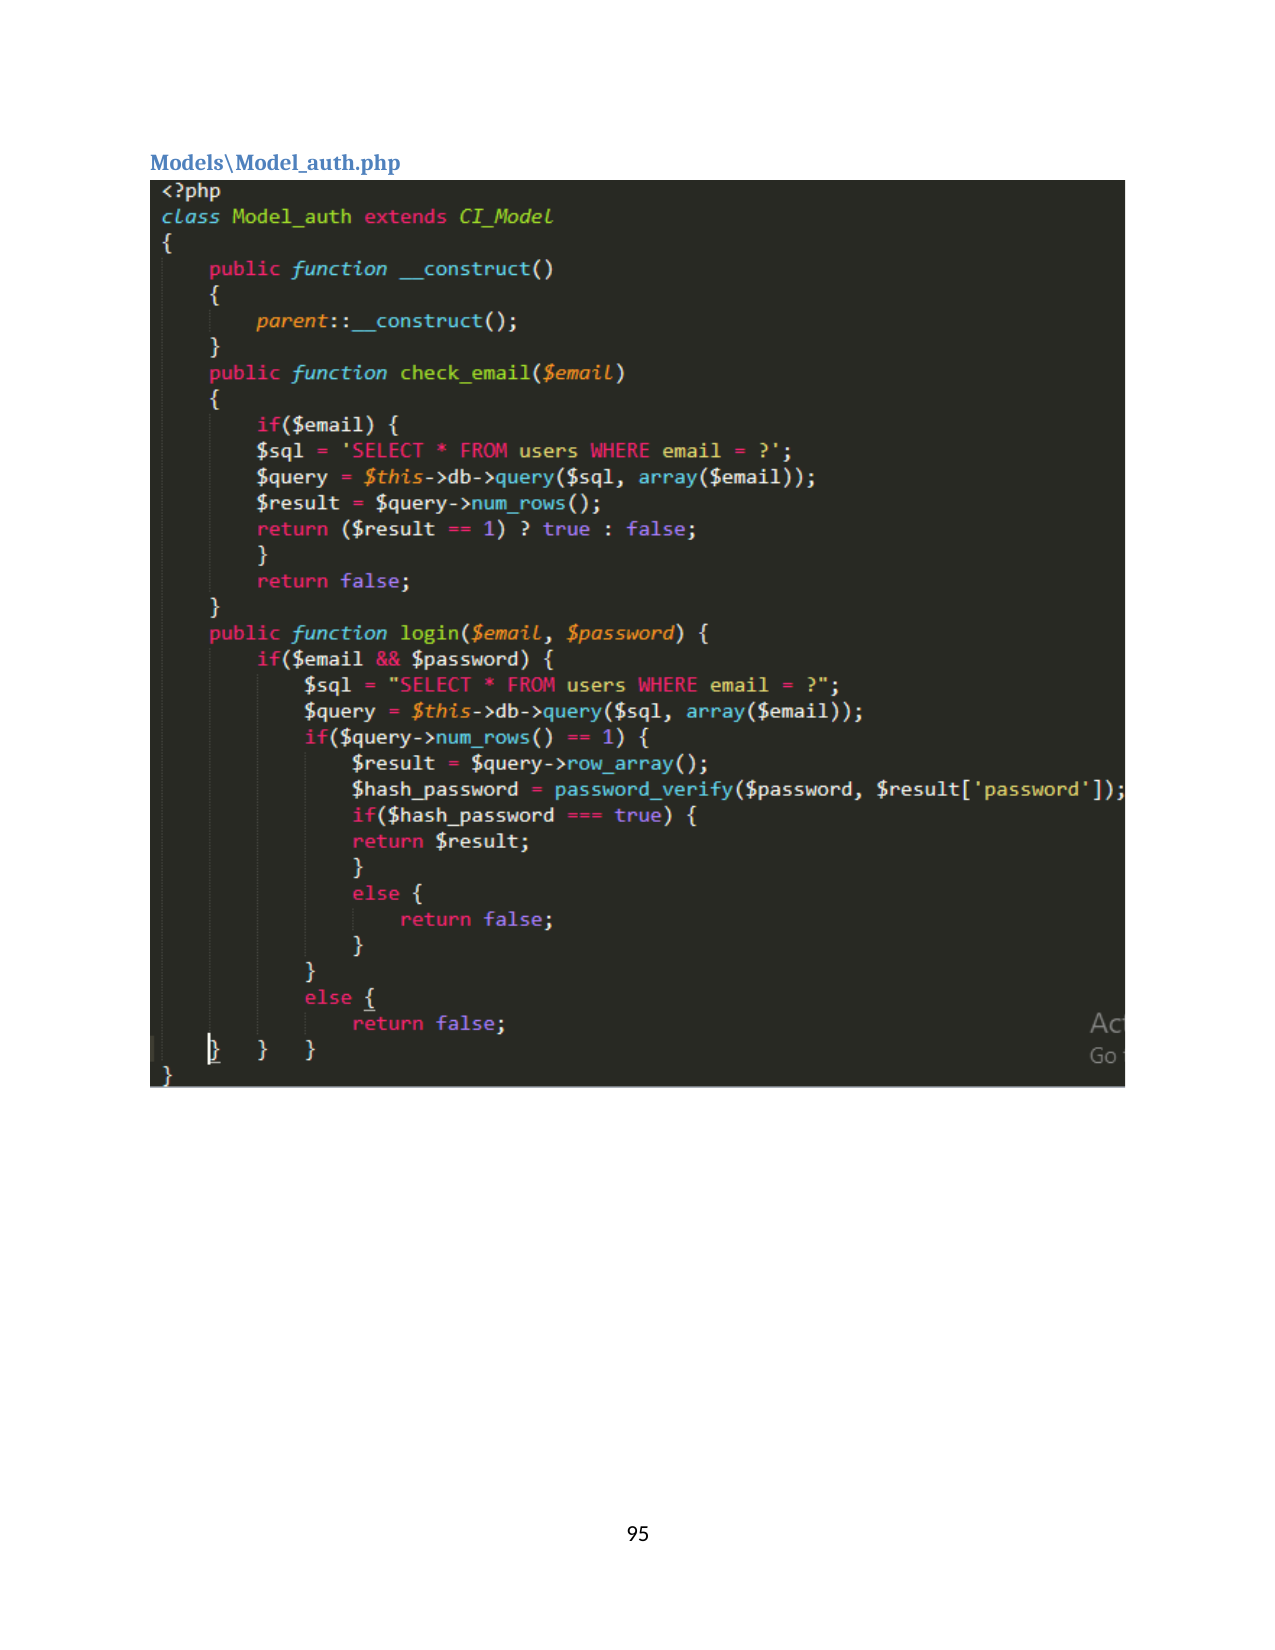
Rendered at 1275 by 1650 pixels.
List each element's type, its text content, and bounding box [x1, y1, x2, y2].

picture [150, 180, 1125, 1088]
subtitle Models\Model_auth.php [150, 150, 1125, 176]
